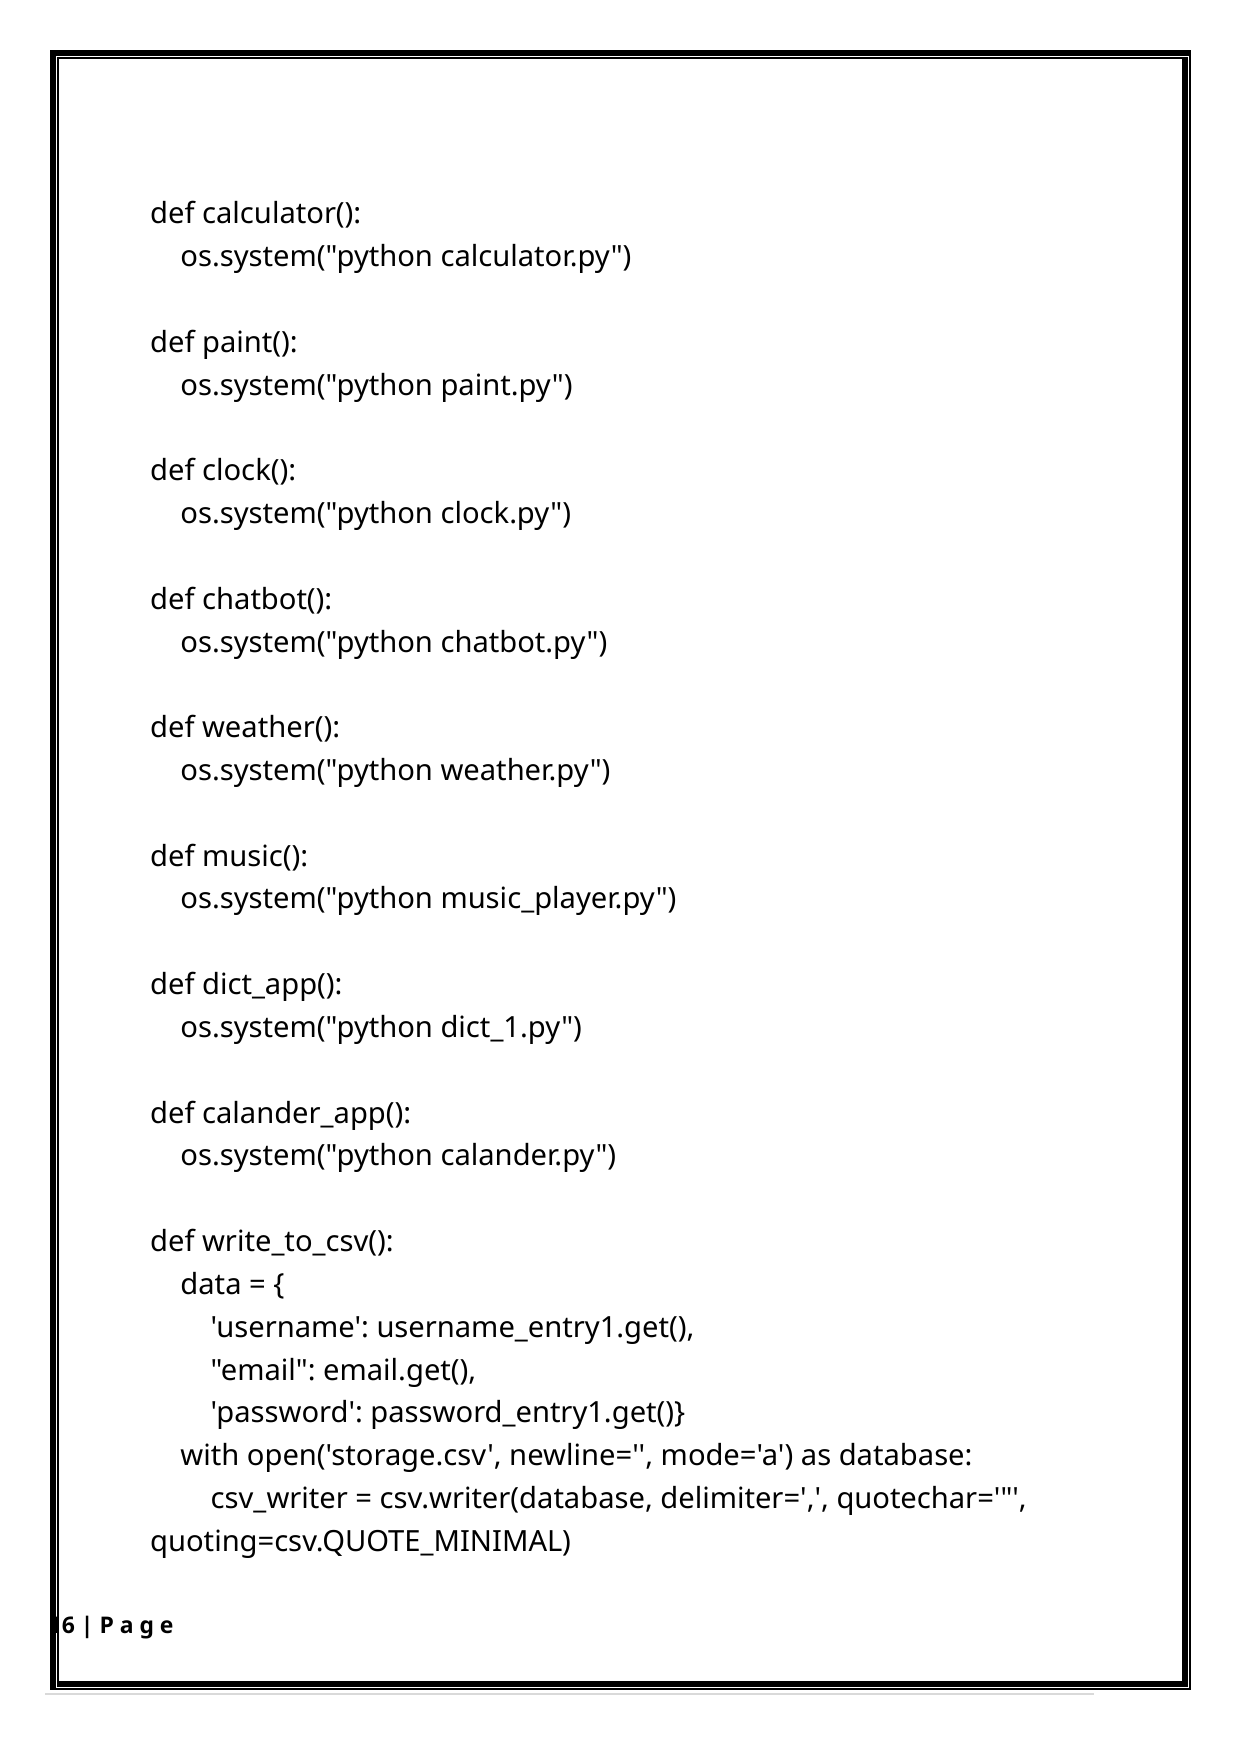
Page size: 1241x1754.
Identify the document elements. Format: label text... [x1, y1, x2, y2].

text 'username': username_entry1.get(), [150, 1306, 1089, 1346]
text os.system("python music_player.py") [150, 878, 1089, 917]
text def calander_app(): [150, 1092, 1089, 1132]
text def calculator(): [150, 193, 1089, 232]
text def clock(): [150, 450, 1089, 489]
text def write_to_csv(): [150, 1220, 1089, 1260]
text "email": email.get(), [150, 1349, 1089, 1388]
text def chatbot(): [150, 578, 1089, 618]
text def paint(): [150, 321, 1089, 361]
text os.system("python dict_1.py") [150, 1006, 1089, 1046]
text os.system("python weather.py") [150, 749, 1089, 789]
text os.system("python calander.py") [150, 1135, 1089, 1174]
text with open('storage.csv', newline='', mode='a') as database: [150, 1434, 1089, 1474]
text os.system("python clock.py") [150, 492, 1089, 532]
text csv_writer = csv.writer(database, delimiter=',', quotechar='"', quoting=csv.QUOTE_MINIMAL) [150, 1477, 1089, 1560]
text os.system("python chatbot.py") [150, 621, 1089, 661]
text 'password': password_entry1.get()} [150, 1392, 1089, 1431]
text data = { [150, 1263, 1089, 1303]
text def music(): [150, 835, 1089, 875]
text def dict_app(): [150, 963, 1089, 1003]
text def weather(): [150, 707, 1089, 746]
text os.system("python calculator.py") [150, 236, 1089, 275]
text os.system("python paint.py") [150, 364, 1089, 404]
